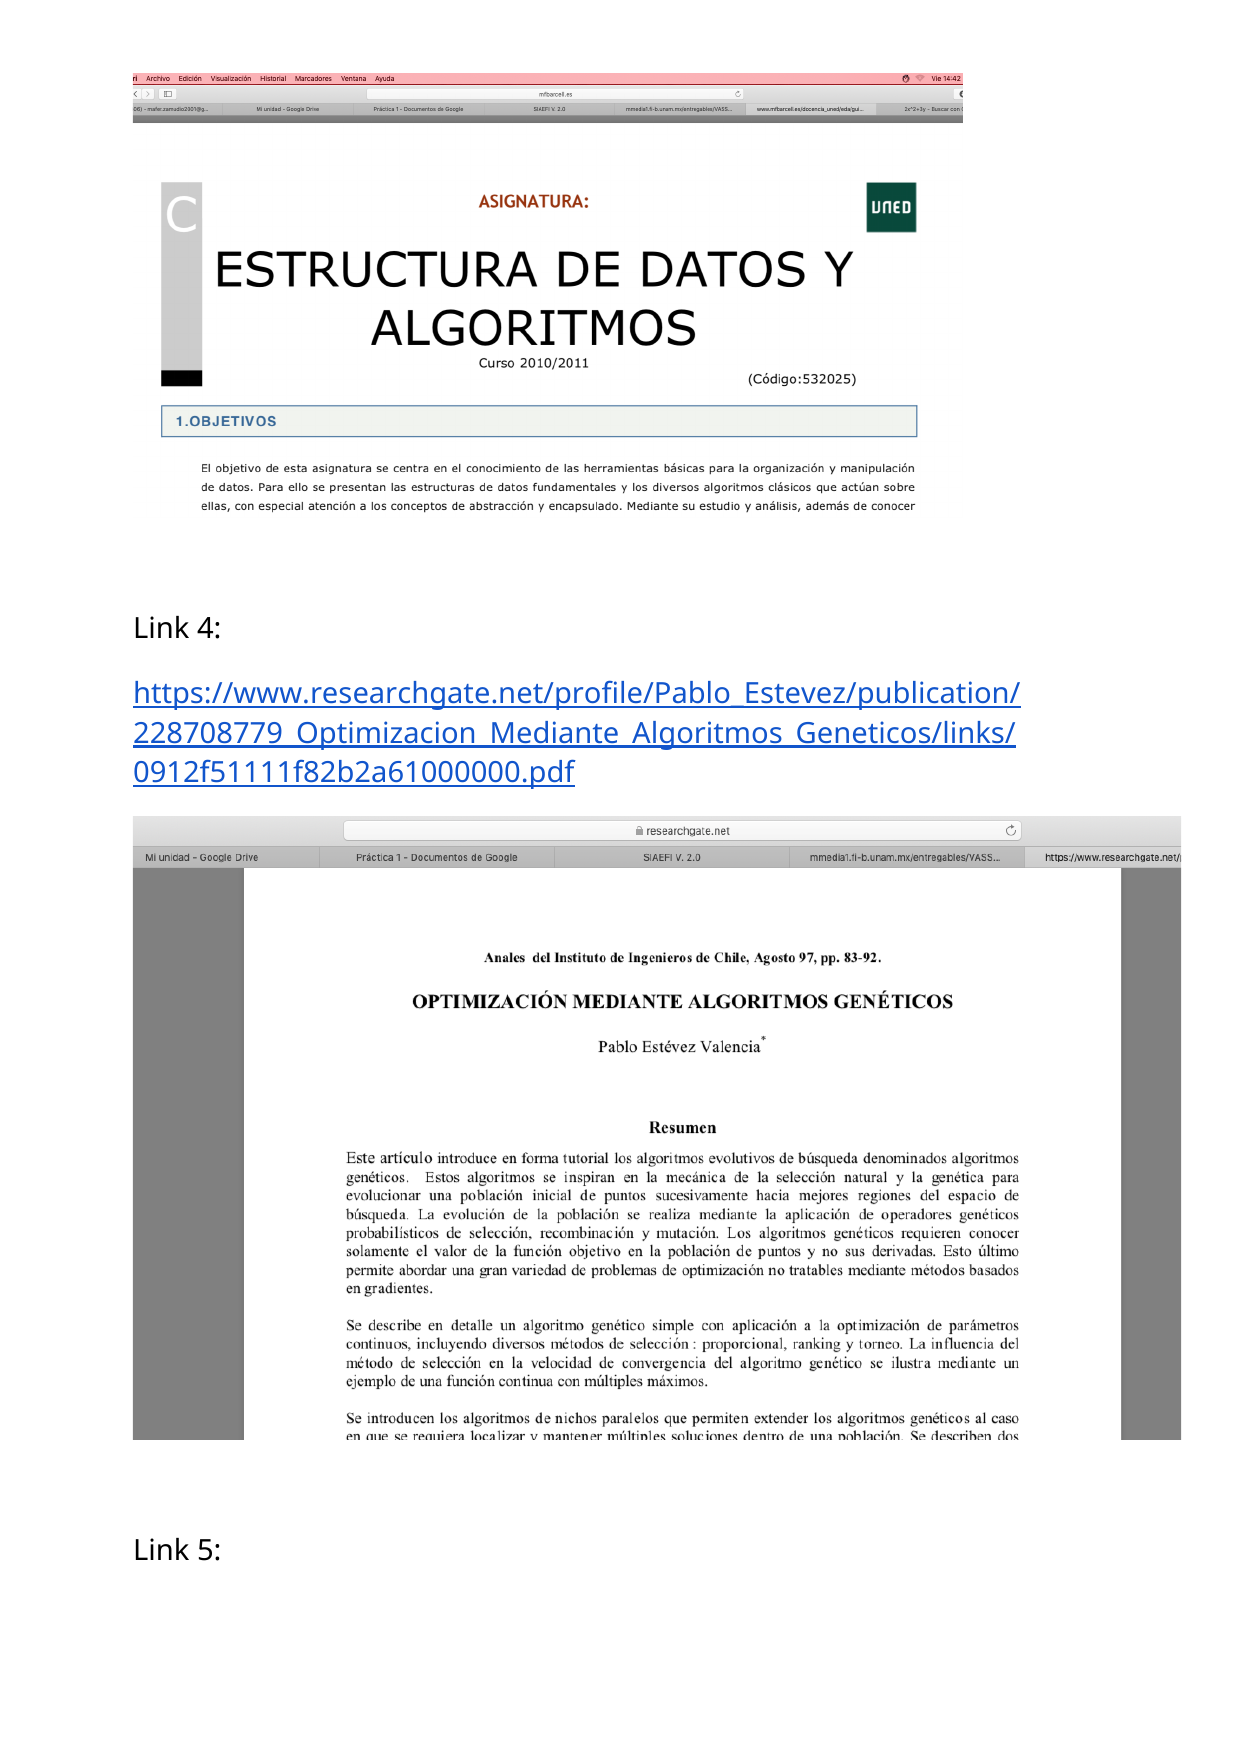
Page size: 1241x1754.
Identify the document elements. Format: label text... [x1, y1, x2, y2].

picture [132, 816, 1182, 1440]
text Link 4: [133, 608, 1181, 647]
text https://www.researchgate.net/profile/Pablo_Estevez/publication/228708779_Optimizacion_Mediante_Algoritmos_Geneticos/links/0912f51111f82b2a61000000.pdf [133, 672, 1181, 791]
text Link 5: [133, 1529, 1181, 1569]
picture [132, 73, 963, 518]
